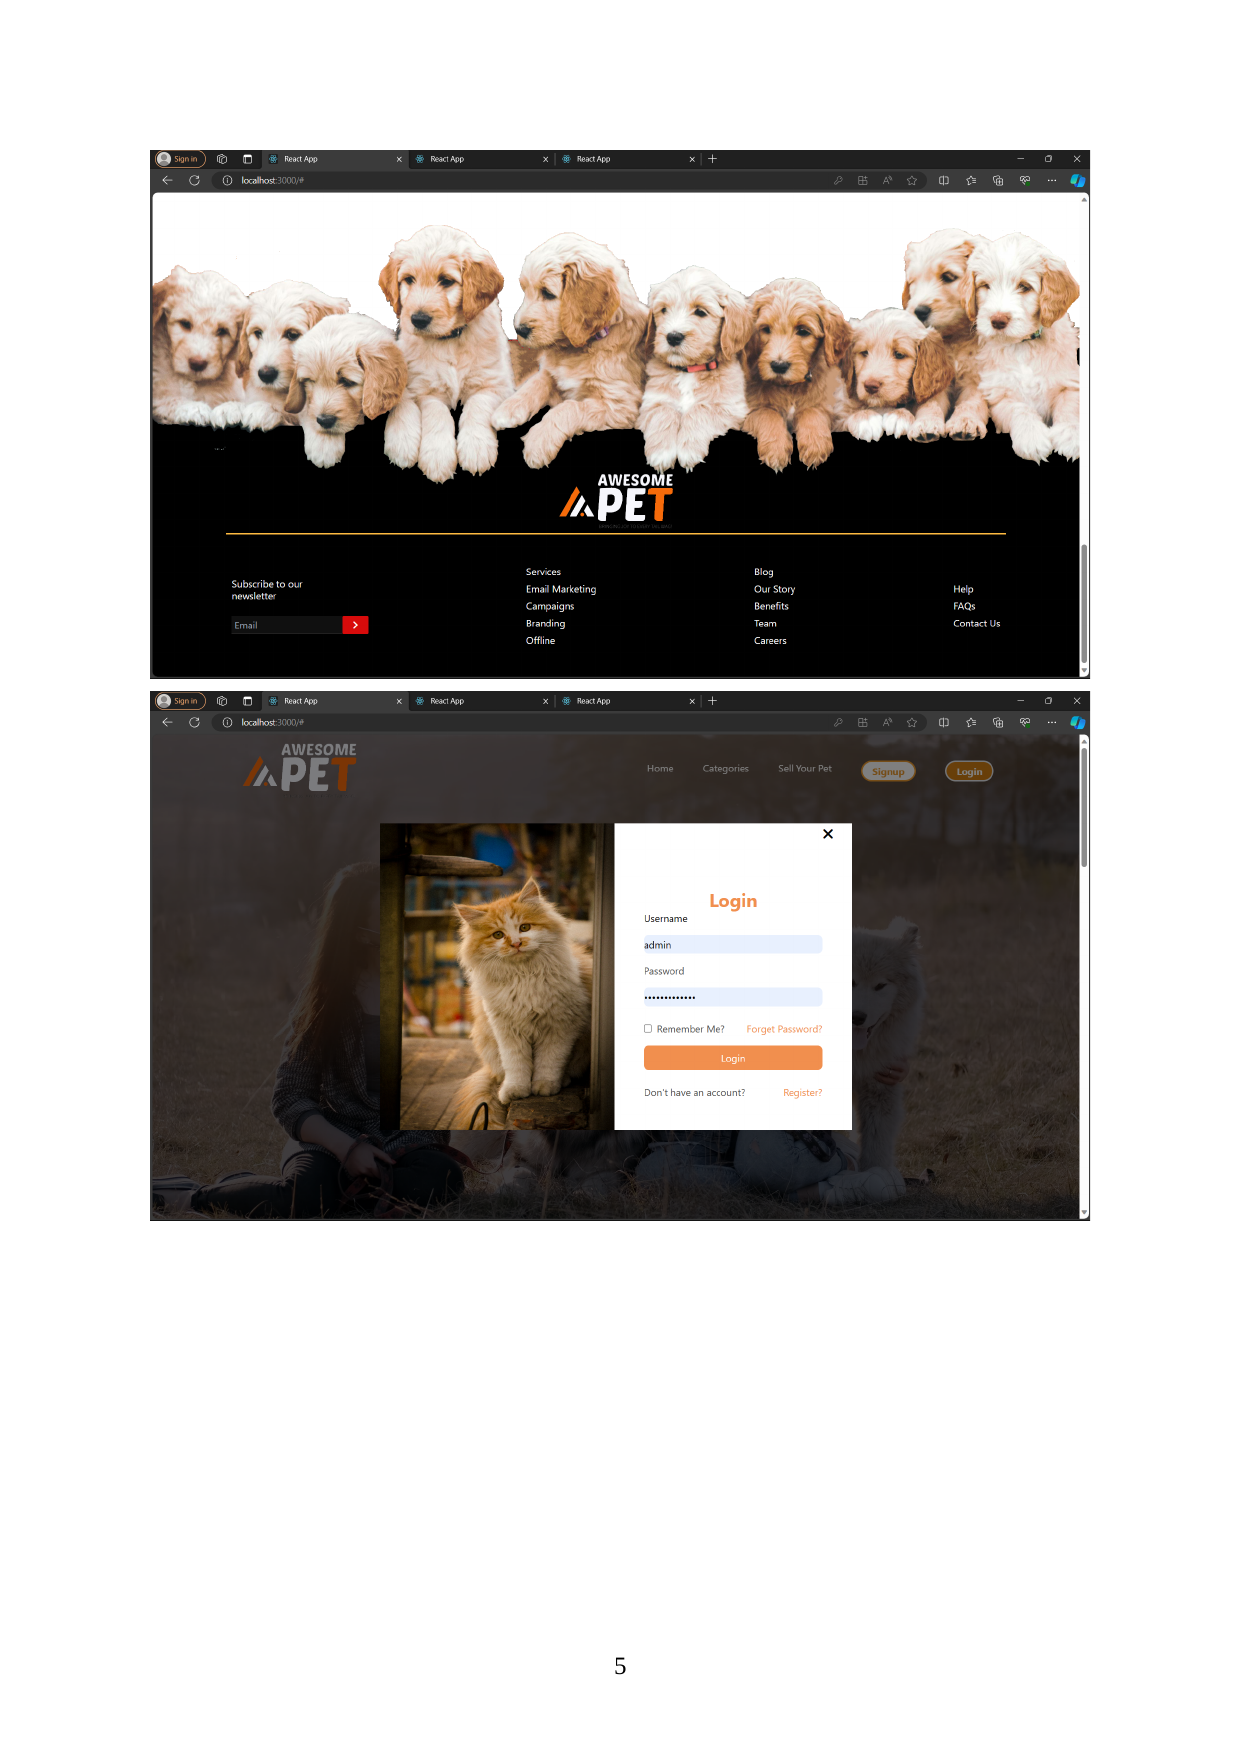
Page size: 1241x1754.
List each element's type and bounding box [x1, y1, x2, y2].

picture [150, 150, 1091, 679]
picture [150, 691, 1091, 1221]
